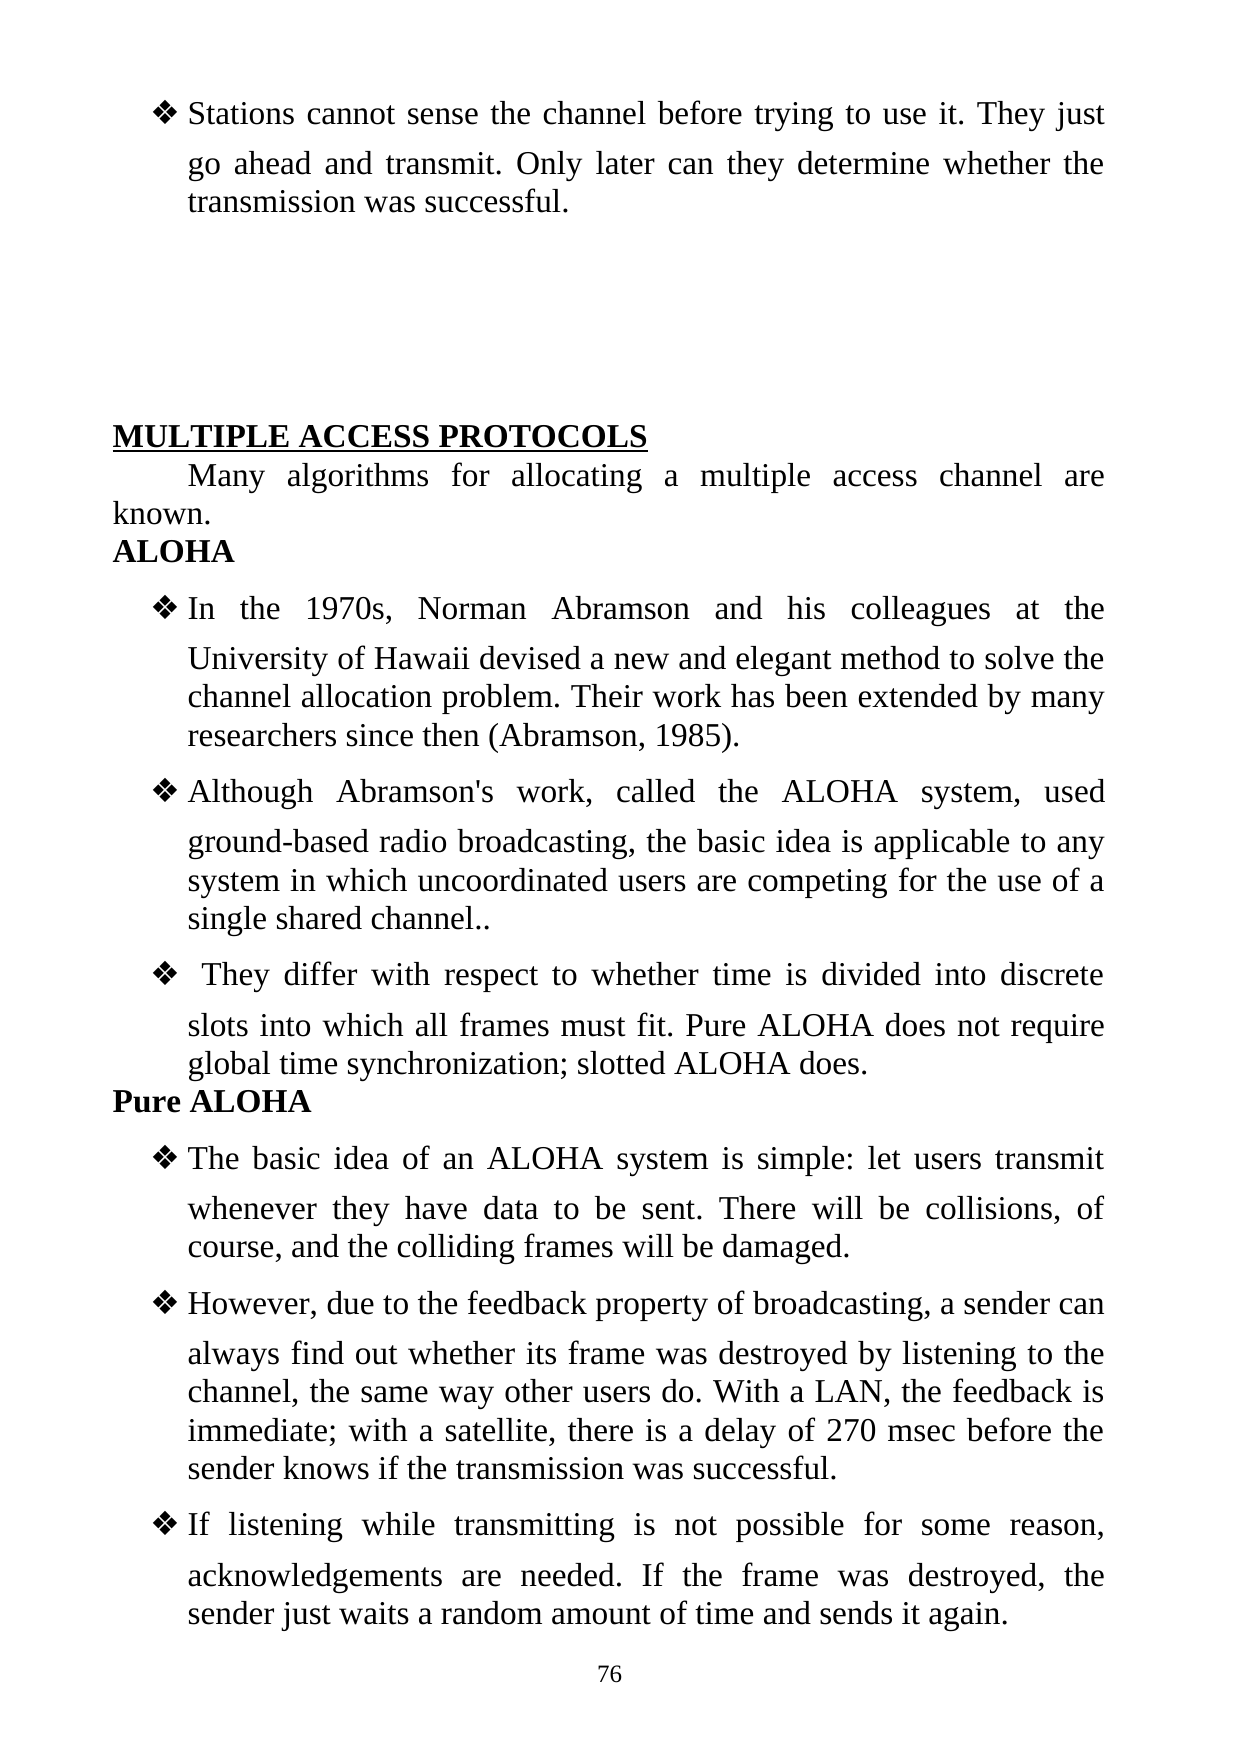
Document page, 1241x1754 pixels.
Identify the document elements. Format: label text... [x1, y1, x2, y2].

text Many algorithms for allocating a multiple access channel are known. [112, 455, 1106, 531]
list If listening while transmitting is not possible for some reason, acknowledgements are needed. If the frame was destroyed, the sender just waits a random amount of time and sends it again. [150, 1486, 1106, 1631]
list However, due to the feedback property of broadcasting, a sender can always find out whether its frame was destroyed by listening to the channel, the same way other users do. With a LAN, the feedback is immediate; with a satellite, there is a delay of 270 msec before the sender knows if the transmission was successful. [150, 1265, 1106, 1486]
list In the 1970s, Norman Abramson and his colleagues at the University of Hawaii devised a new and elegant method to solve the channel allocation problem. Their work has been extended by many researchers since then (Abramson, 1985). [150, 570, 1106, 753]
list Stations cannot sense the channel before trying to use it. They just go ahead and transmit. Only later can they determine whether the transmission was successful. [150, 75, 1106, 220]
list The basic idea of an ALOHA system is simple: let users transmit whenever they have data to be sent. There will be collisions, of course, and the colliding frames will be damaged. [150, 1120, 1106, 1265]
text MULTIPLE ACCESS PROTOCOLS [112, 416, 1106, 455]
text ALOHA [112, 531, 1106, 570]
list Although Abramson's work, called the ALOHA system, used ground-based radio broadcasting, the basic idea is applicable to any system in which uncoordinated users are competing for the use of a single shared channel.. [150, 753, 1106, 936]
text Pure ALOHA [112, 1081, 1106, 1120]
list They differ with respect to whether time is divided into discrete slots into which all frames must fit. Pure ALOHA does not require global time synchronization; slotted ALOHA does. [150, 936, 1106, 1081]
